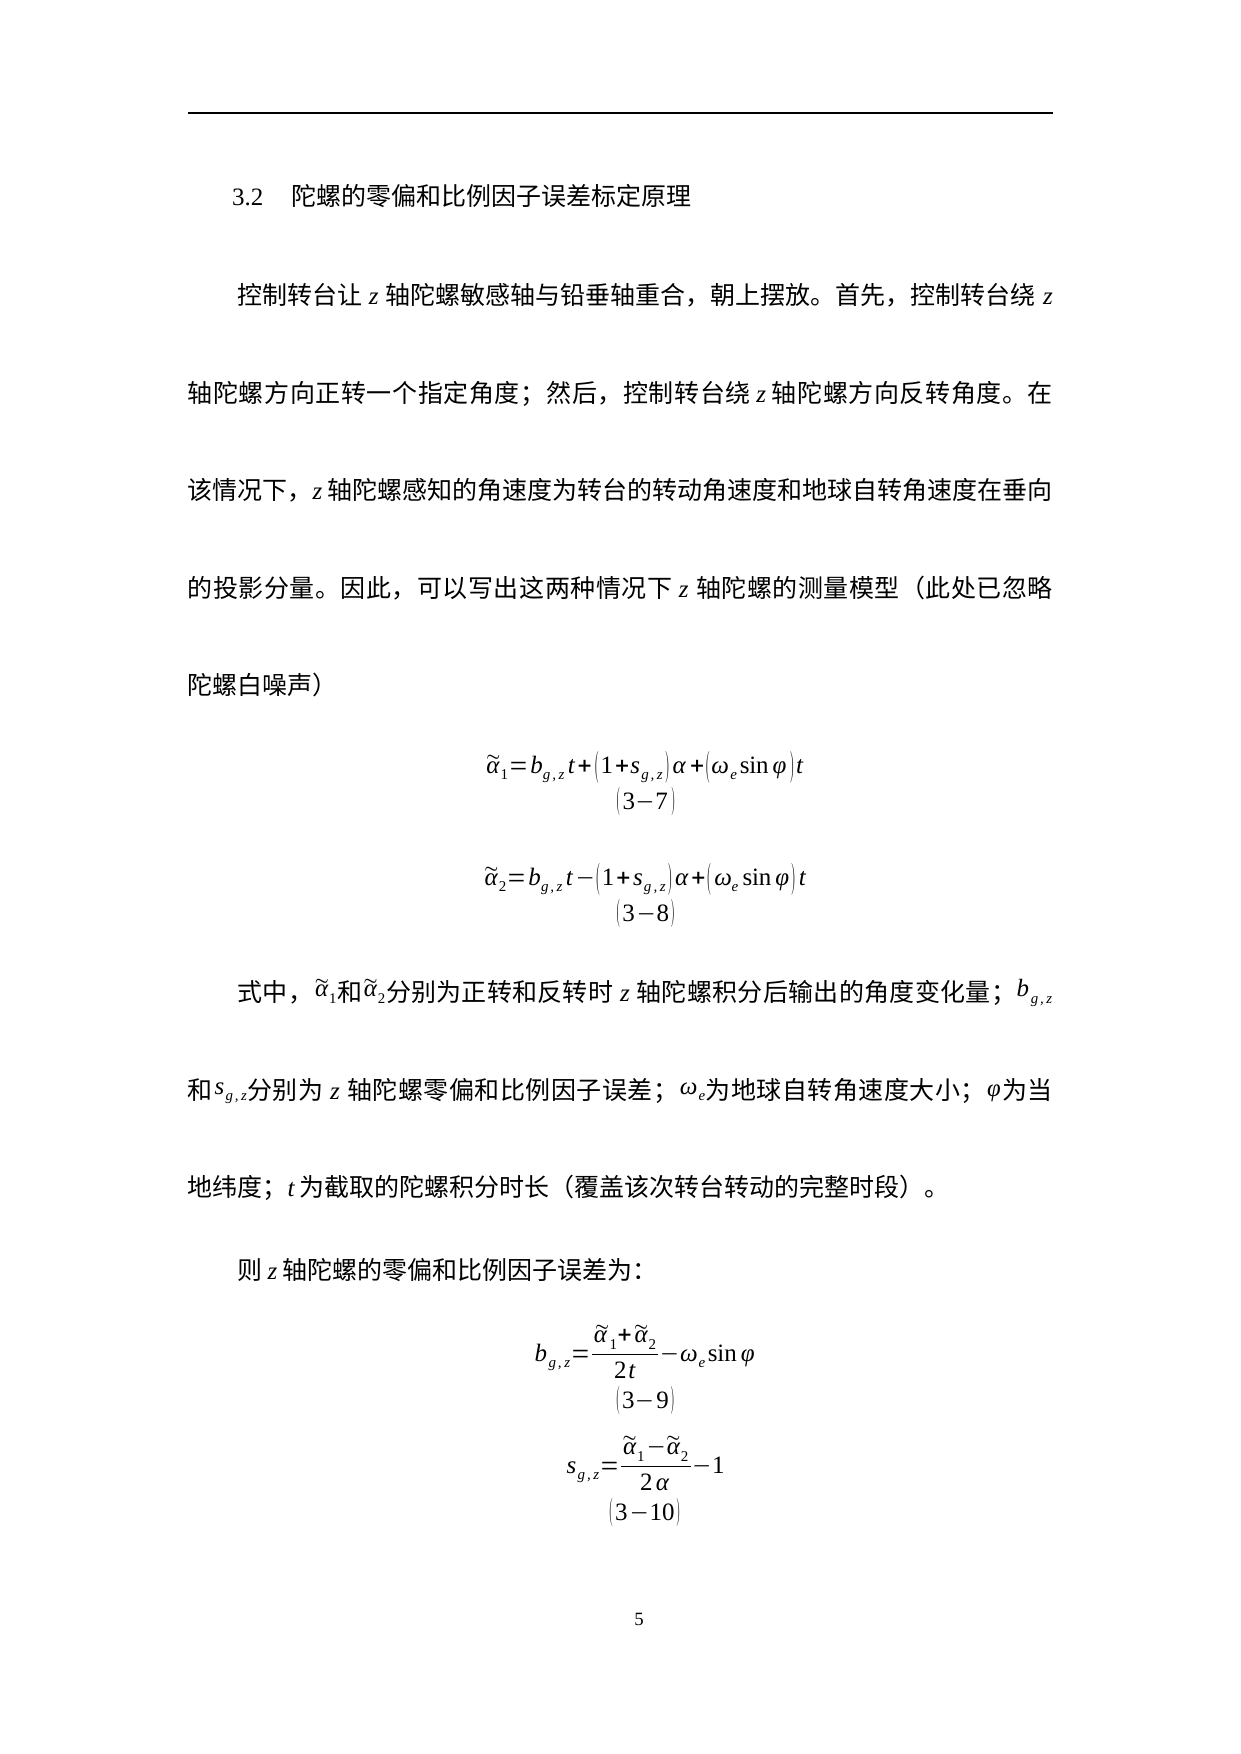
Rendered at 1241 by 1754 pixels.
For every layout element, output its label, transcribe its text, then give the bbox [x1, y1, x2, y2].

text 控制转台让 z 轴陀螺敏感轴与铅垂轴重合，朝上摆放。首先，控制转台绕 z 轴陀螺方向正转一个指定角度；然后，控制转台绕z轴陀螺方向反转角度。在该情况下，z轴陀螺感知的角速度为转台的转动角速度和地球自转角速度在垂向的投影分量。因此，可以写出这两种情况下 z 轴陀螺的测量模型（此处已忽略陀螺白噪声） [187, 261, 1053, 716]
text 式中，和分别为正转和反转时 z 轴陀螺积分后输出的角度变化量；和分别为 z 轴陀螺零偏和比例因子误差；为地球自转角速度大小；为当地纬度；t为截取的陀螺积分时长（覆盖该次转台转动的完整时段）。 [187, 958, 1053, 1218]
subtitle 陀螺的零偏和比例因子误差标定原理 [232, 162, 1053, 227]
text 则z轴陀螺的零偏和比例因子误差为： [187, 1236, 1053, 1301]
